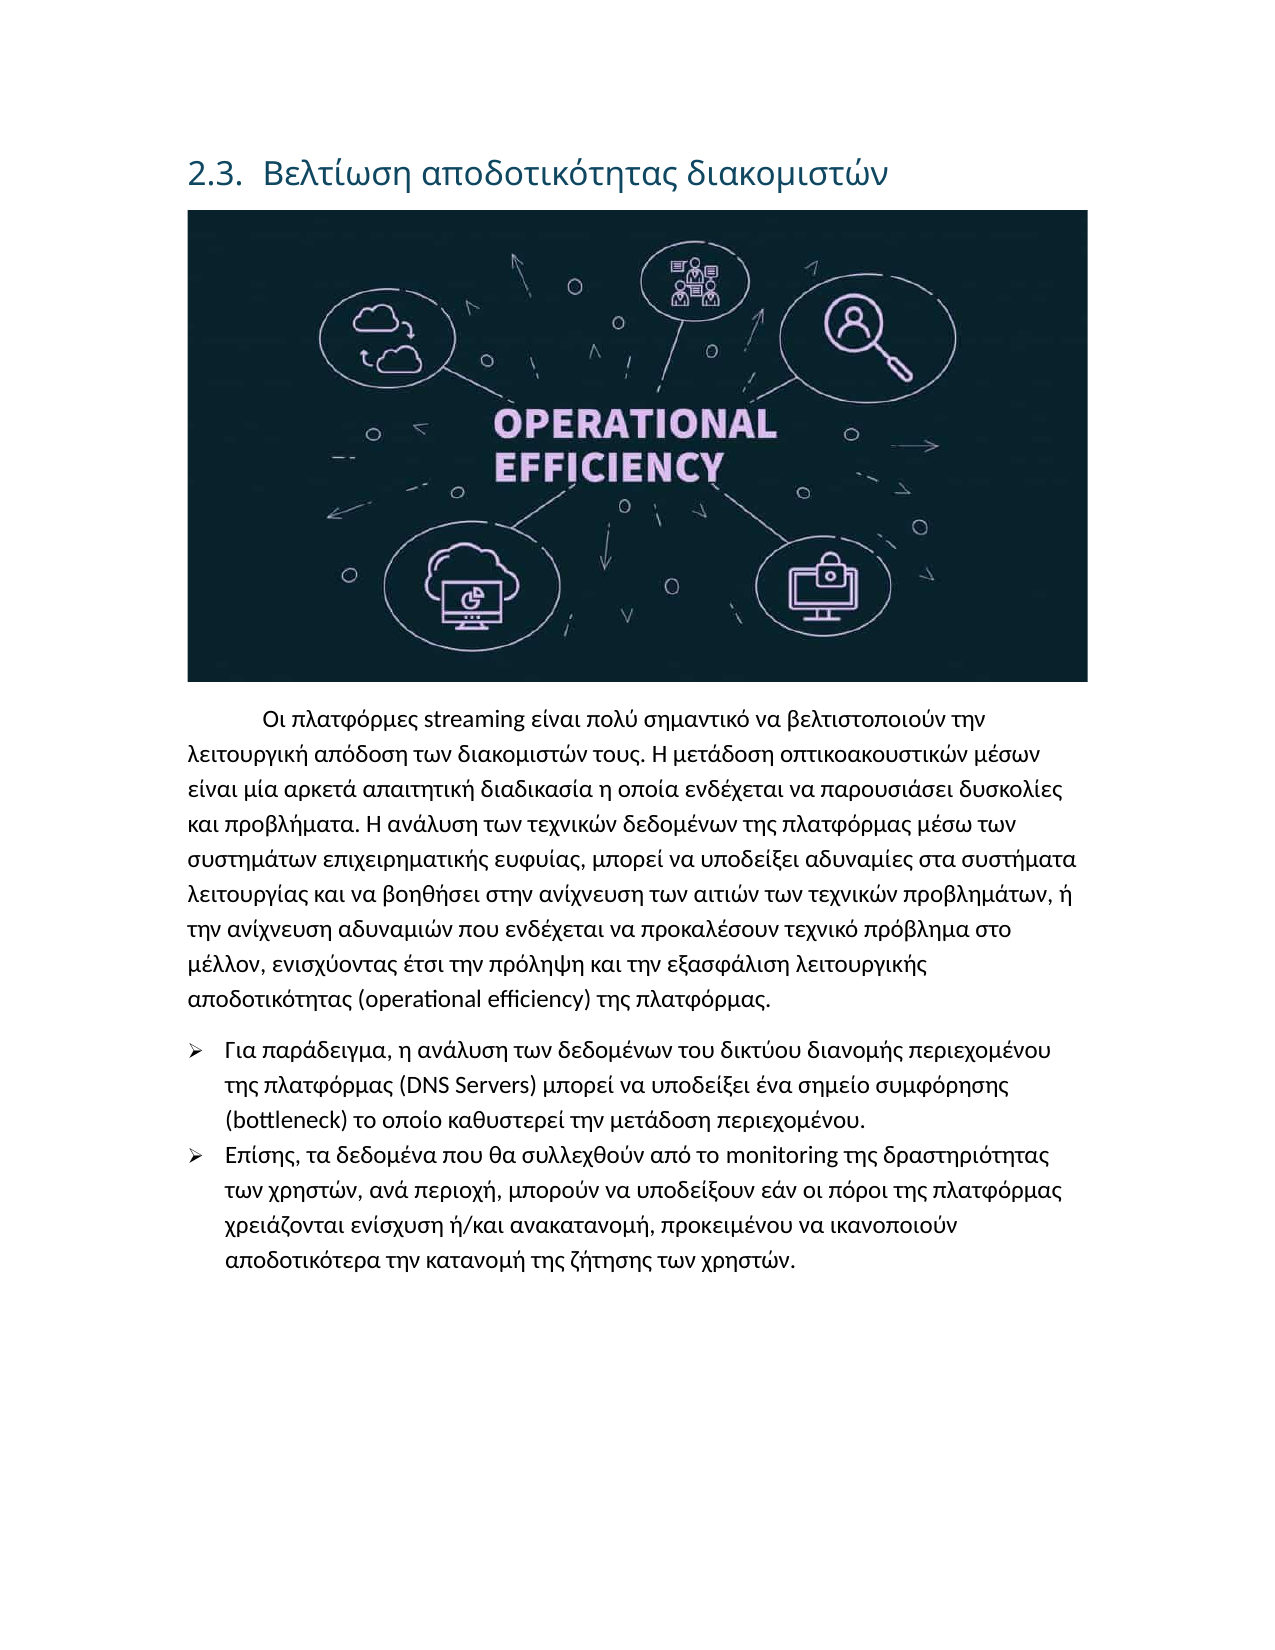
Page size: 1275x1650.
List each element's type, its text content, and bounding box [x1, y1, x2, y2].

picture [187, 210, 1088, 682]
list Για παράδειγμα, η ανάλυση των δεδομένων του δικτύου διανομής περιεχομένου της πλατφόρμας (DNS Servers) μπορεί να υποδείξει ένα σημείο συμφόρησης (bottleneck) το οποίο καθυστερεί την μετάδοση περιεχομένου. [187, 1034, 1087, 1135]
text Οι πλατφόρμες streaming είναι πολύ σημαντικό να βελτιστοποιούν την λειτουργική απόδοση των διακομιστών τους. Η μετάδοση οπτικοακουστικών μέσων είναι μία αρκετά απαιτητική διαδικασία η οποία ενδέχεται να παρουσιάσει δυσκολίες και προβλήματα. Η ανάλυση των τεχνικών δεδομένων της πλατφόρμας μέσω των συστημάτων επιχειρηματικής ευφυίας, μπορεί να υποδείξει αδυναμίες στα συστήματα λειτουργίας και να βοηθήσει στην ανίχνευση των αιτιών των τεχνικών προβλημάτων, ή την ανίχνευση αδυναμιών που ενδέχεται να προκαλέσουν τεχνικό πρόβλημα στο μέλλον, ενισχύοντας έτσι την πρόληψη και την εξασφάλιση λειτουργικής αποδοτικότητας (operational efficiency) της πλατφόρμας. [187, 703, 1087, 1013]
subtitle Βελτίωση αποδοτικότητας διακομιστών [187, 150, 1087, 195]
list Επίσης, τα δεδομένα που θα συλλεχθούν από το monitoring της δραστηριότητας των χρηστών, ανά περιοχή, μπορούν να υποδείξουν εάν οι πόροι της πλατφόρμας χρειάζονται ενίσχυση ή/και ανακατανομή, προκειμένου να ικανοποιούν αποδοτικότερα την κατανομή της ζήτησης των χρηστών. [187, 1139, 1087, 1275]
